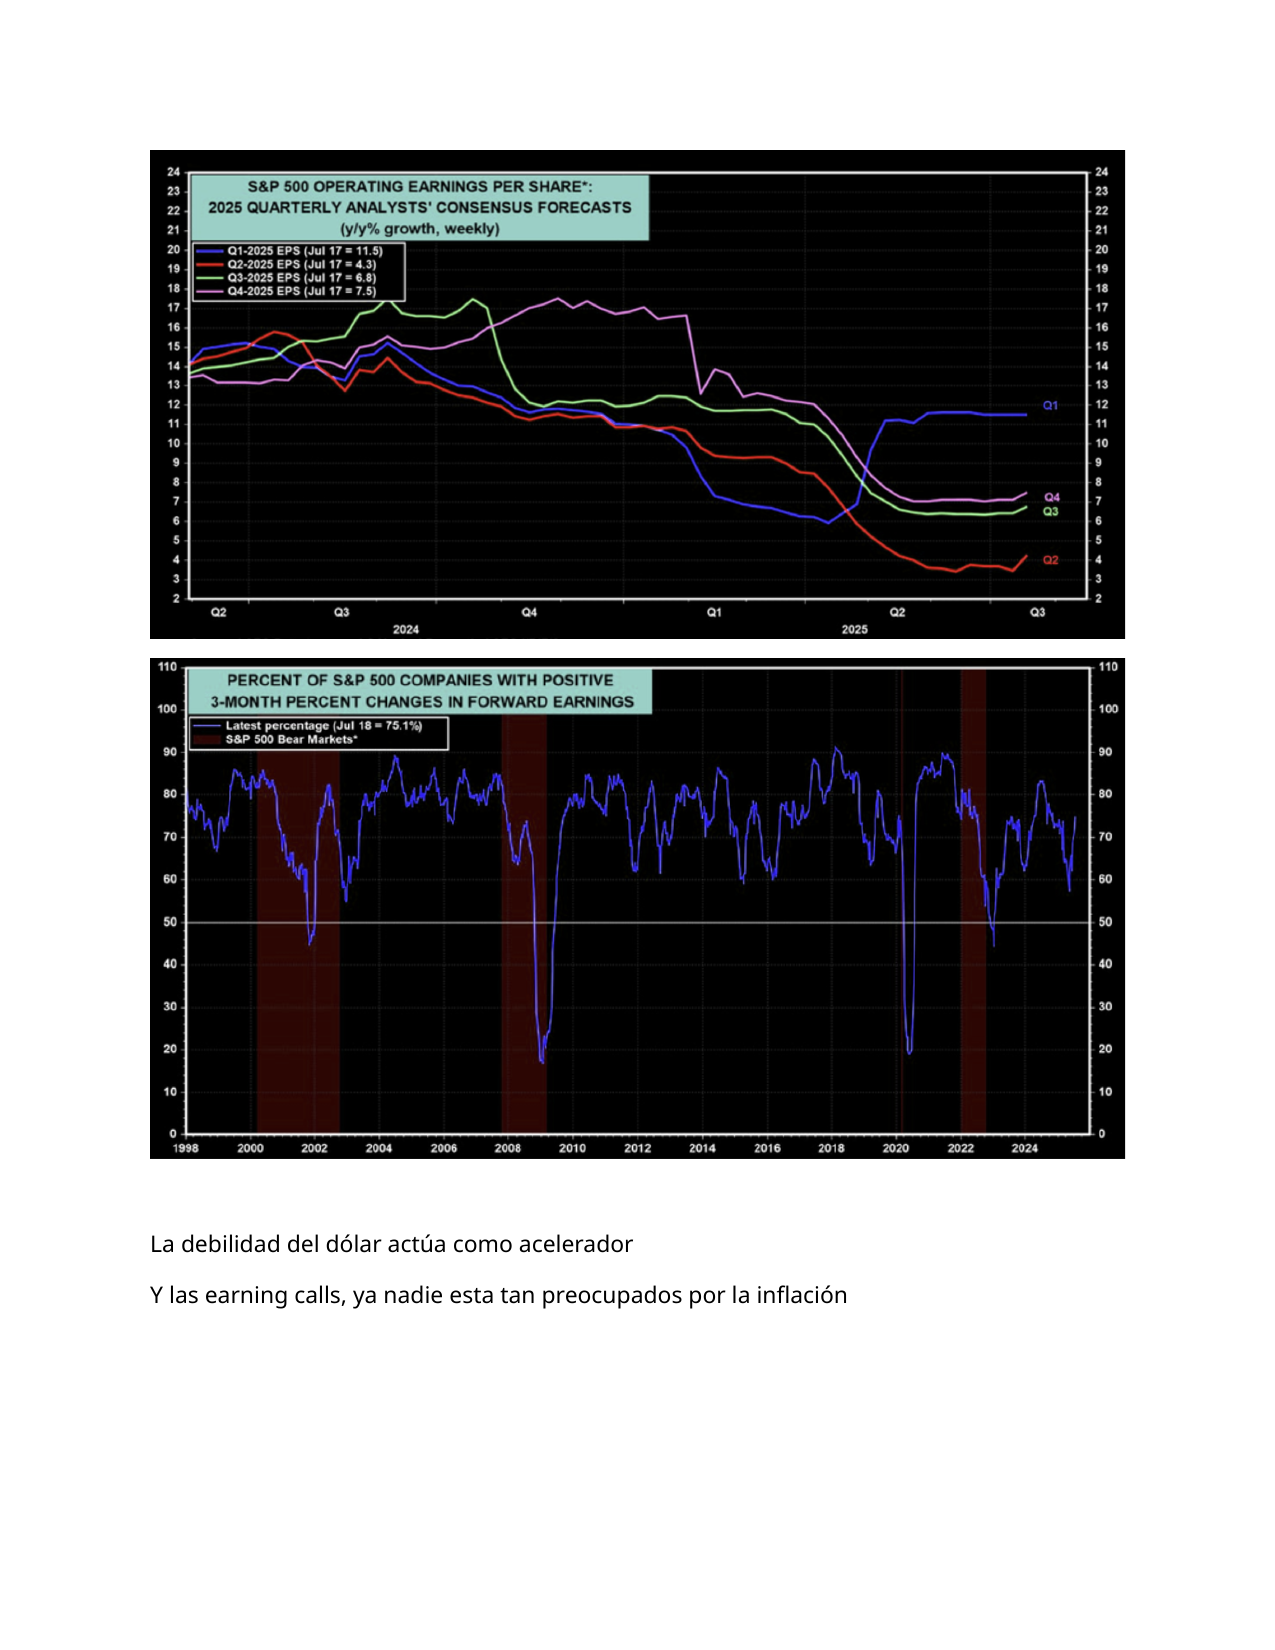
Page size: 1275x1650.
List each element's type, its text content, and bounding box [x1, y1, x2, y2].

picture [150, 658, 1125, 1159]
text La debilidad del dólar actúa como acelerador [150, 1228, 1125, 1259]
picture [150, 150, 1125, 639]
text Y las earning calls, ya nadie esta tan preocupados por la inflación [150, 1278, 1125, 1310]
